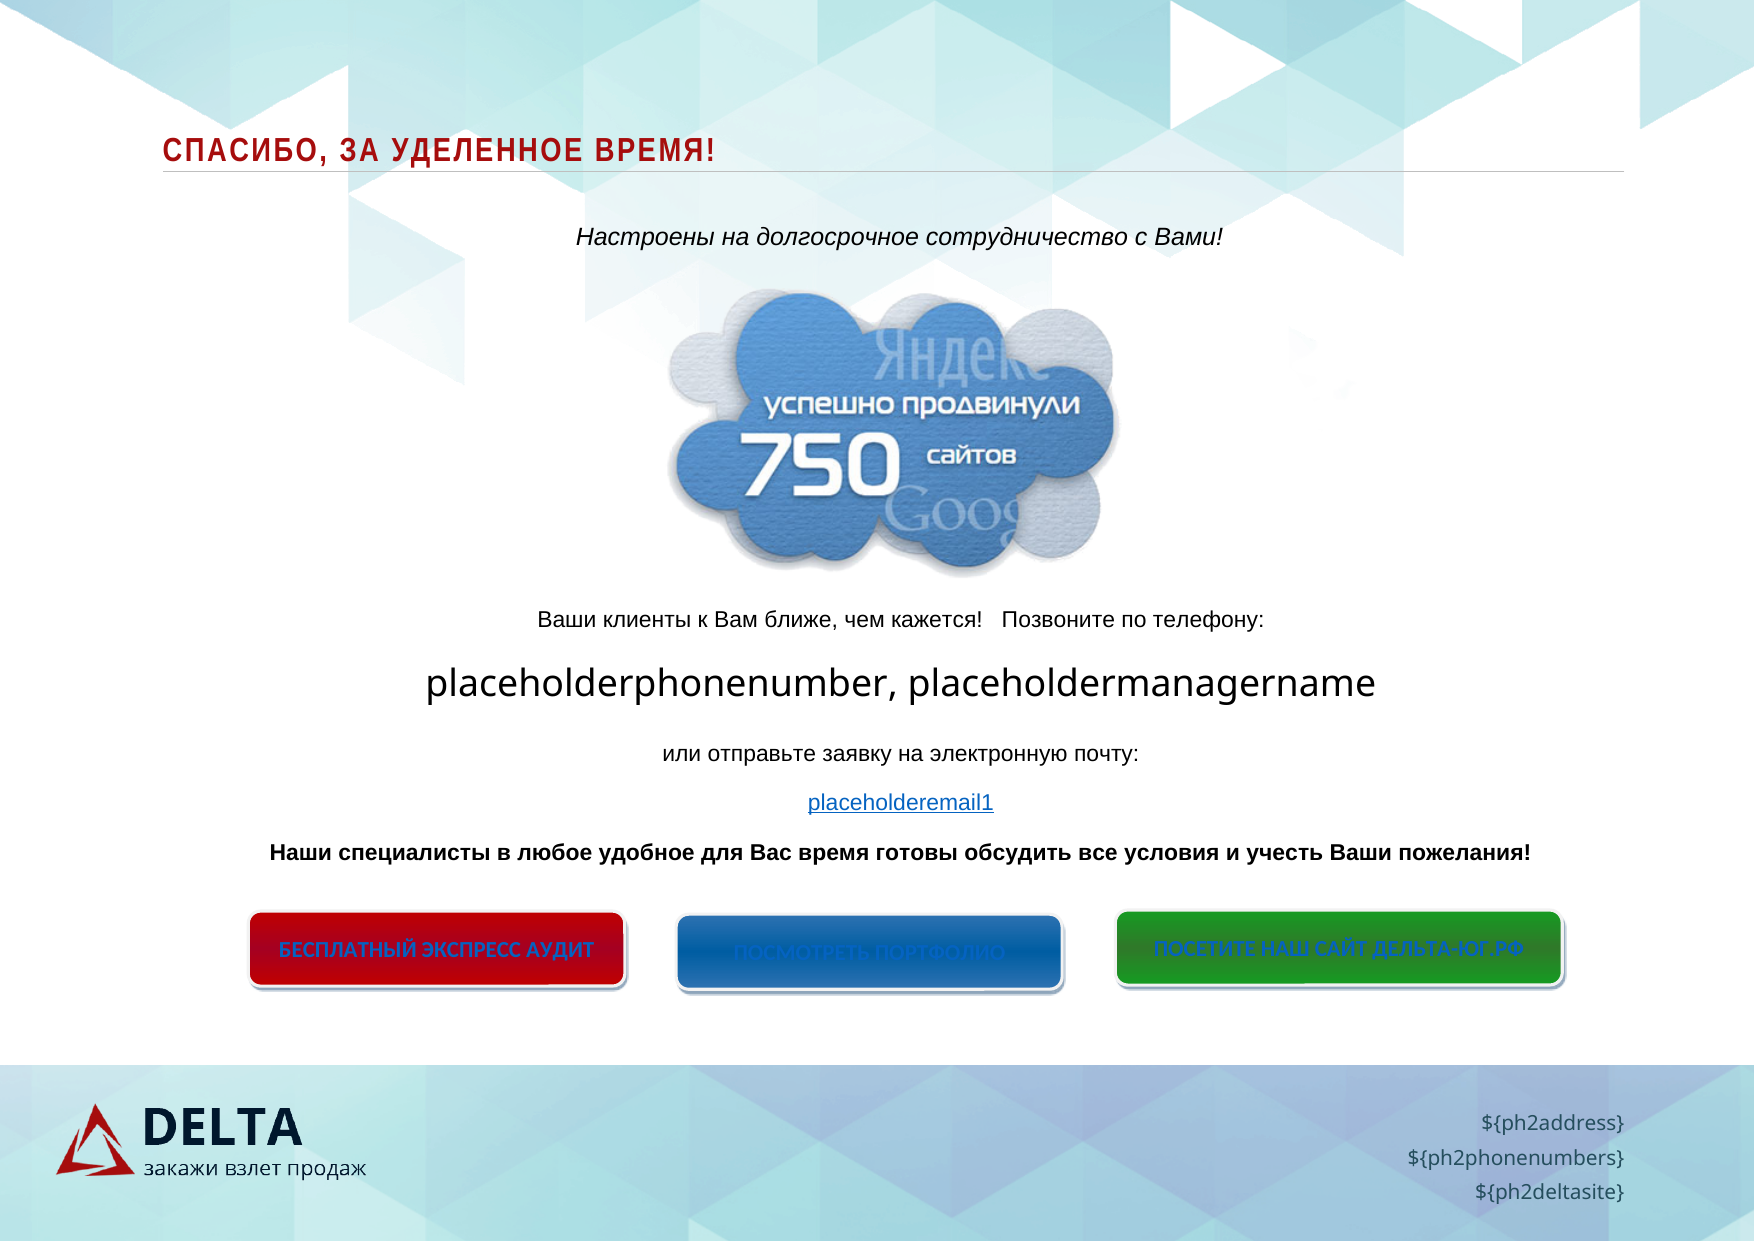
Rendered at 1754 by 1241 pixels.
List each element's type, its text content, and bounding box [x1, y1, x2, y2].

text Наши специалисты в любое удобное для Вас время готовы обсудить все условия и учесть Ваши пожелания! [162, 838, 1624, 865]
text Настроены на долгосрочное сотрудничество с Вами! [162, 222, 1624, 251]
text placeholderemail1 [162, 789, 1624, 816]
text placeholderphonenumber, placeholdermanagername [162, 656, 1624, 707]
picture [0, 0, 1754, 582]
picture [0, 1065, 1754, 1241]
text Ваши клиенты к Вам ближе, чем кажется! Позвоните по телефону: [162, 606, 1624, 633]
text или отправьте заявку на электронную почту: [162, 740, 1624, 766]
text Спасибо, за уделенное время! [162, 131, 1624, 172]
